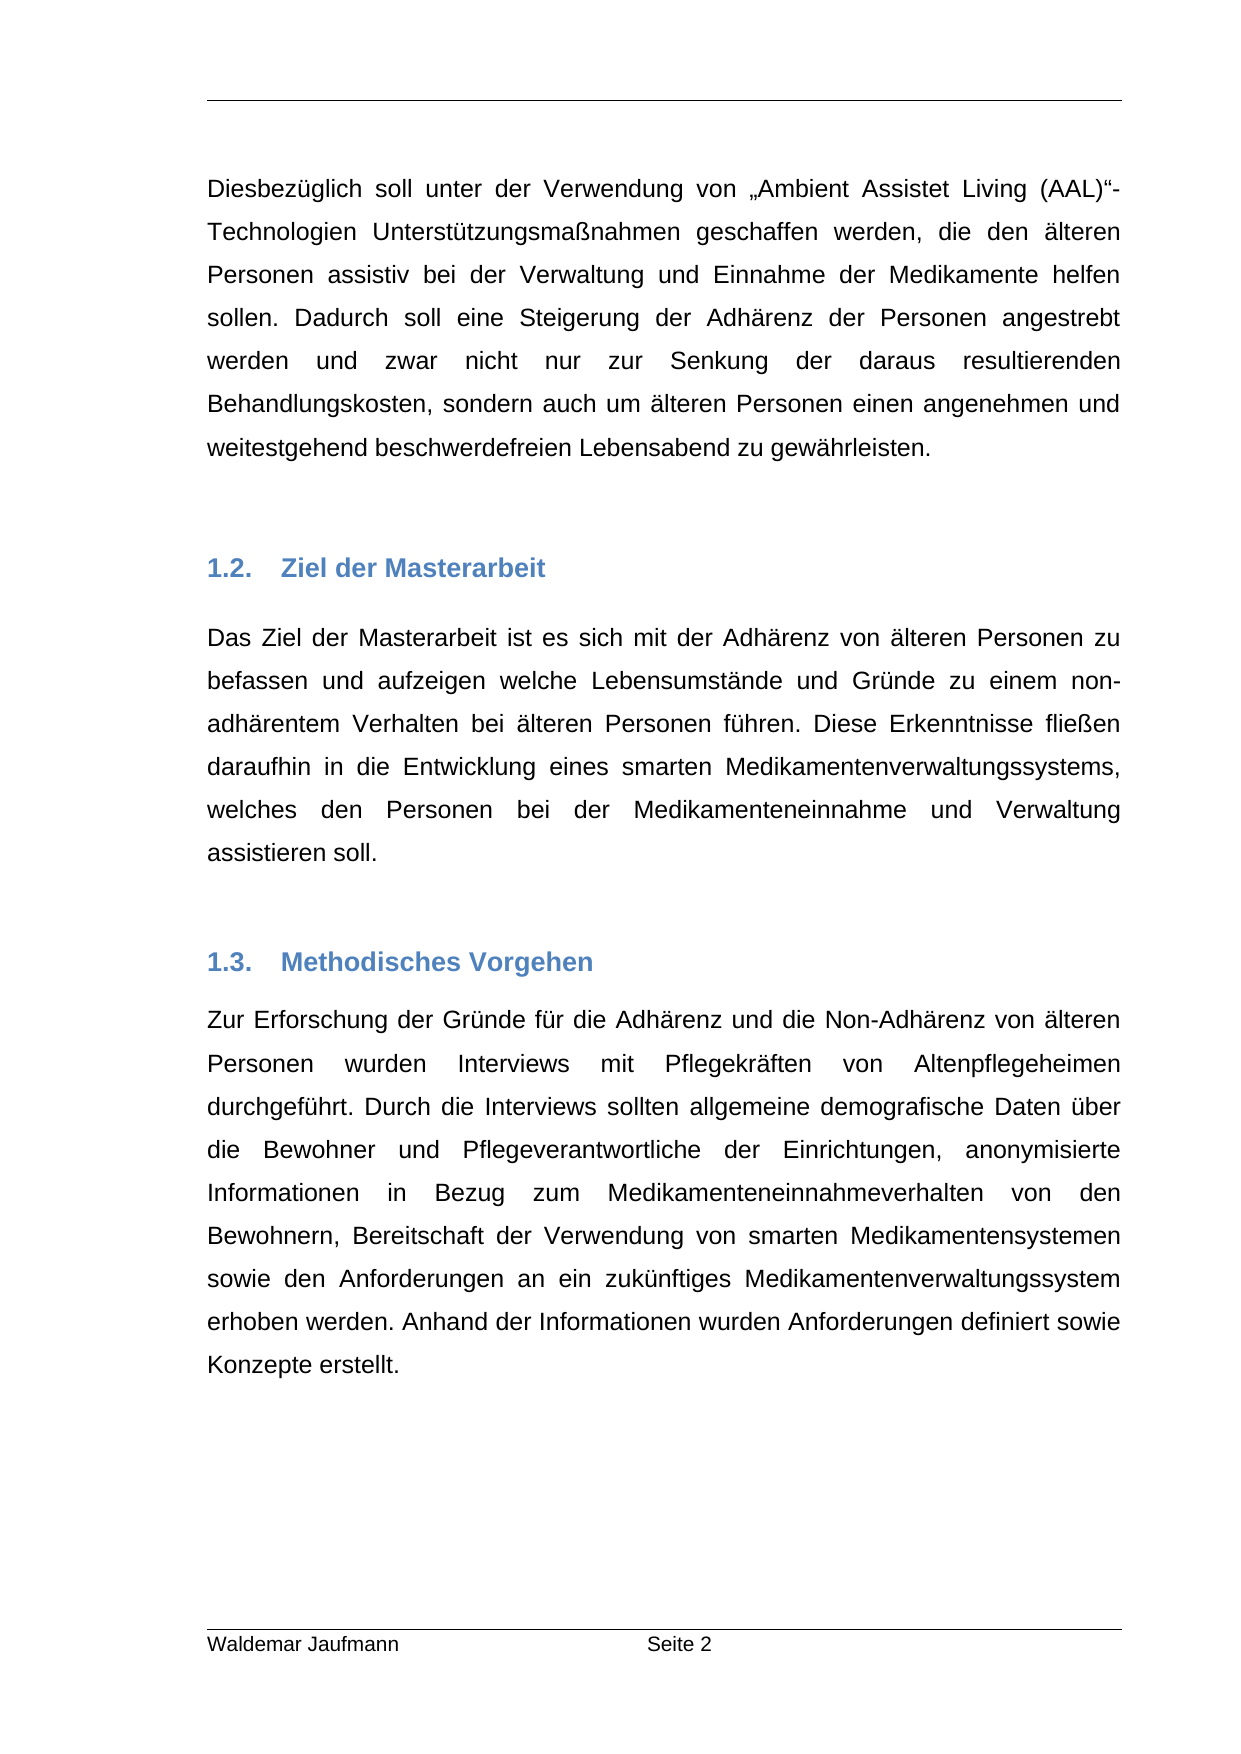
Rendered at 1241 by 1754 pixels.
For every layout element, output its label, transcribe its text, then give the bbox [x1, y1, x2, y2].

text Diesbezüglich soll unter der Verwendung von „Ambient Assistet Living (AAL)“-Technologien Unterstützungsmaßnahmen geschaffen werden, die den älteren Personen assistiv bei der Verwaltung und Einnahme der Medikamente helfen sollen. Dadurch soll eine Steigerung der Adhärenz der Personen angestrebt werden und zwar nicht nur zur Senkung der daraus resultierenden Behandlungskosten, sondern auch um älteren Personen einen angenehmen und weitestgehend beschwerdefreien Lebensabend zu gewährleisten. [207, 174, 1122, 461]
subtitle Methodisches Vorgehen [207, 946, 1122, 977]
text Zur Erforschung der Gründe für die Adhärenz und die Non-Adhärenz von älteren Personen wurden Interviews mit Pflegekräften von Altenpflegeheimen durchgeführt. Durch die Interviews sollten allgemeine demografische Daten über die Bewohner und Pflegeverantwortliche der Einrichtungen, anonymisierte Informationen in Bezug zum Medikamenteneinnahmeverhalten von den Bewohnern, Bereitschaft der Verwendung von smarten Medikamentensystemen sowie den Anforderungen an ein zukünftiges Medikamentenverwaltungssystem erhoben werden. Anhand der Informationen wurden Anforderungen definiert sowie Konzepte erstellt. [207, 1006, 1122, 1379]
text Das Ziel der Masterarbeit ist es sich mit der Adhärenz von älteren Personen zu befassen und aufzeigen welche Lebensumstände und Gründe zu einem non-adhärentem Verhalten bei älteren Personen führen. Diese Erkenntnisse fließen daraufhin in die Entwicklung eines smarten Medikamentenverwaltungssystems, welches den Personen bei der Medikamenteneinnahme und Verwaltung assistieren soll. [207, 623, 1122, 867]
subtitle Ziel der Masterarbeit [207, 552, 1122, 583]
